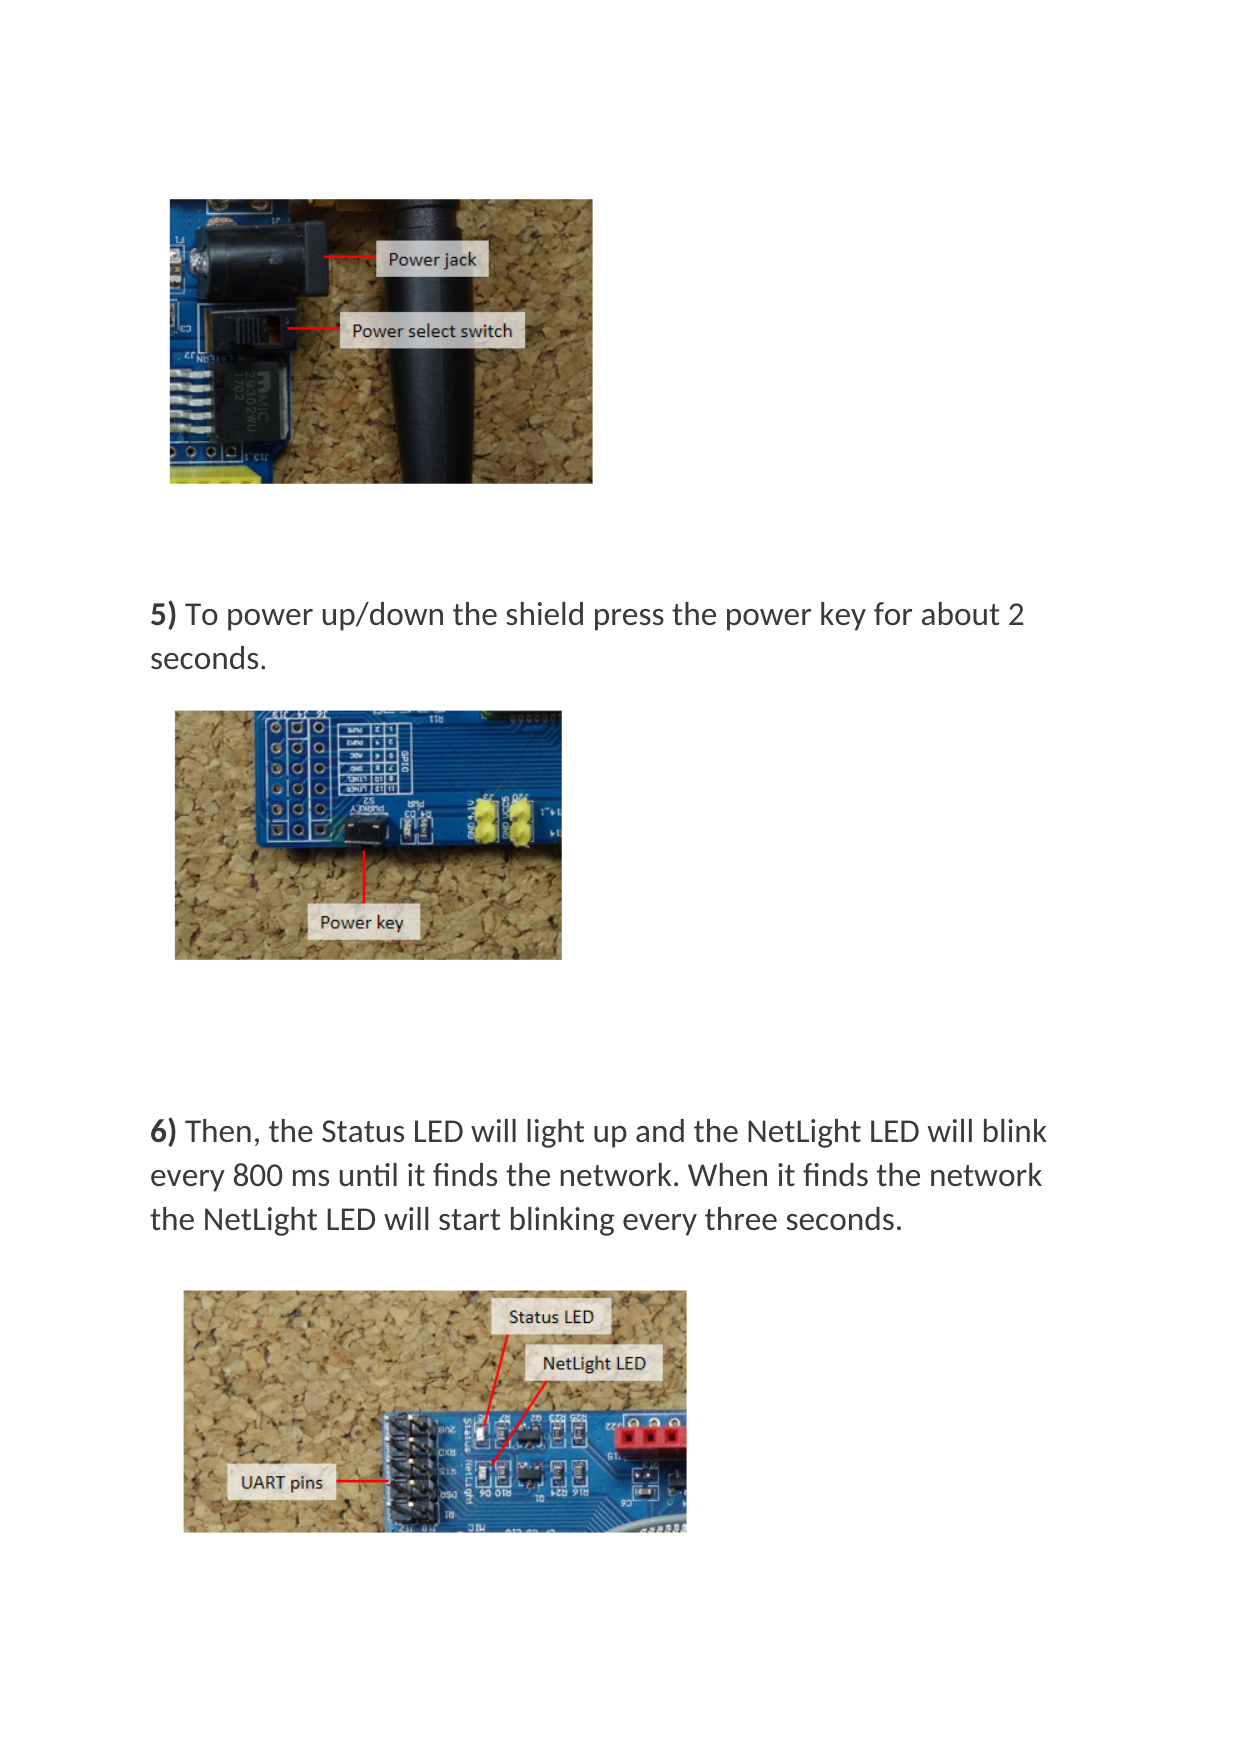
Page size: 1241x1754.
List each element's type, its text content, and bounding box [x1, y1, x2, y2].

picture [150, 1258, 723, 1544]
text 5) To power up/down the shield press the power key for about 2 seconds. [150, 593, 1090, 677]
text 6) Then, the Status LED will light up and the NetLight LED will blink every 800 ms until it finds the network. When it finds the network the NetLight LED will start blinking every three seconds. [150, 1110, 1090, 1239]
picture [150, 188, 619, 514]
picture [150, 697, 597, 970]
